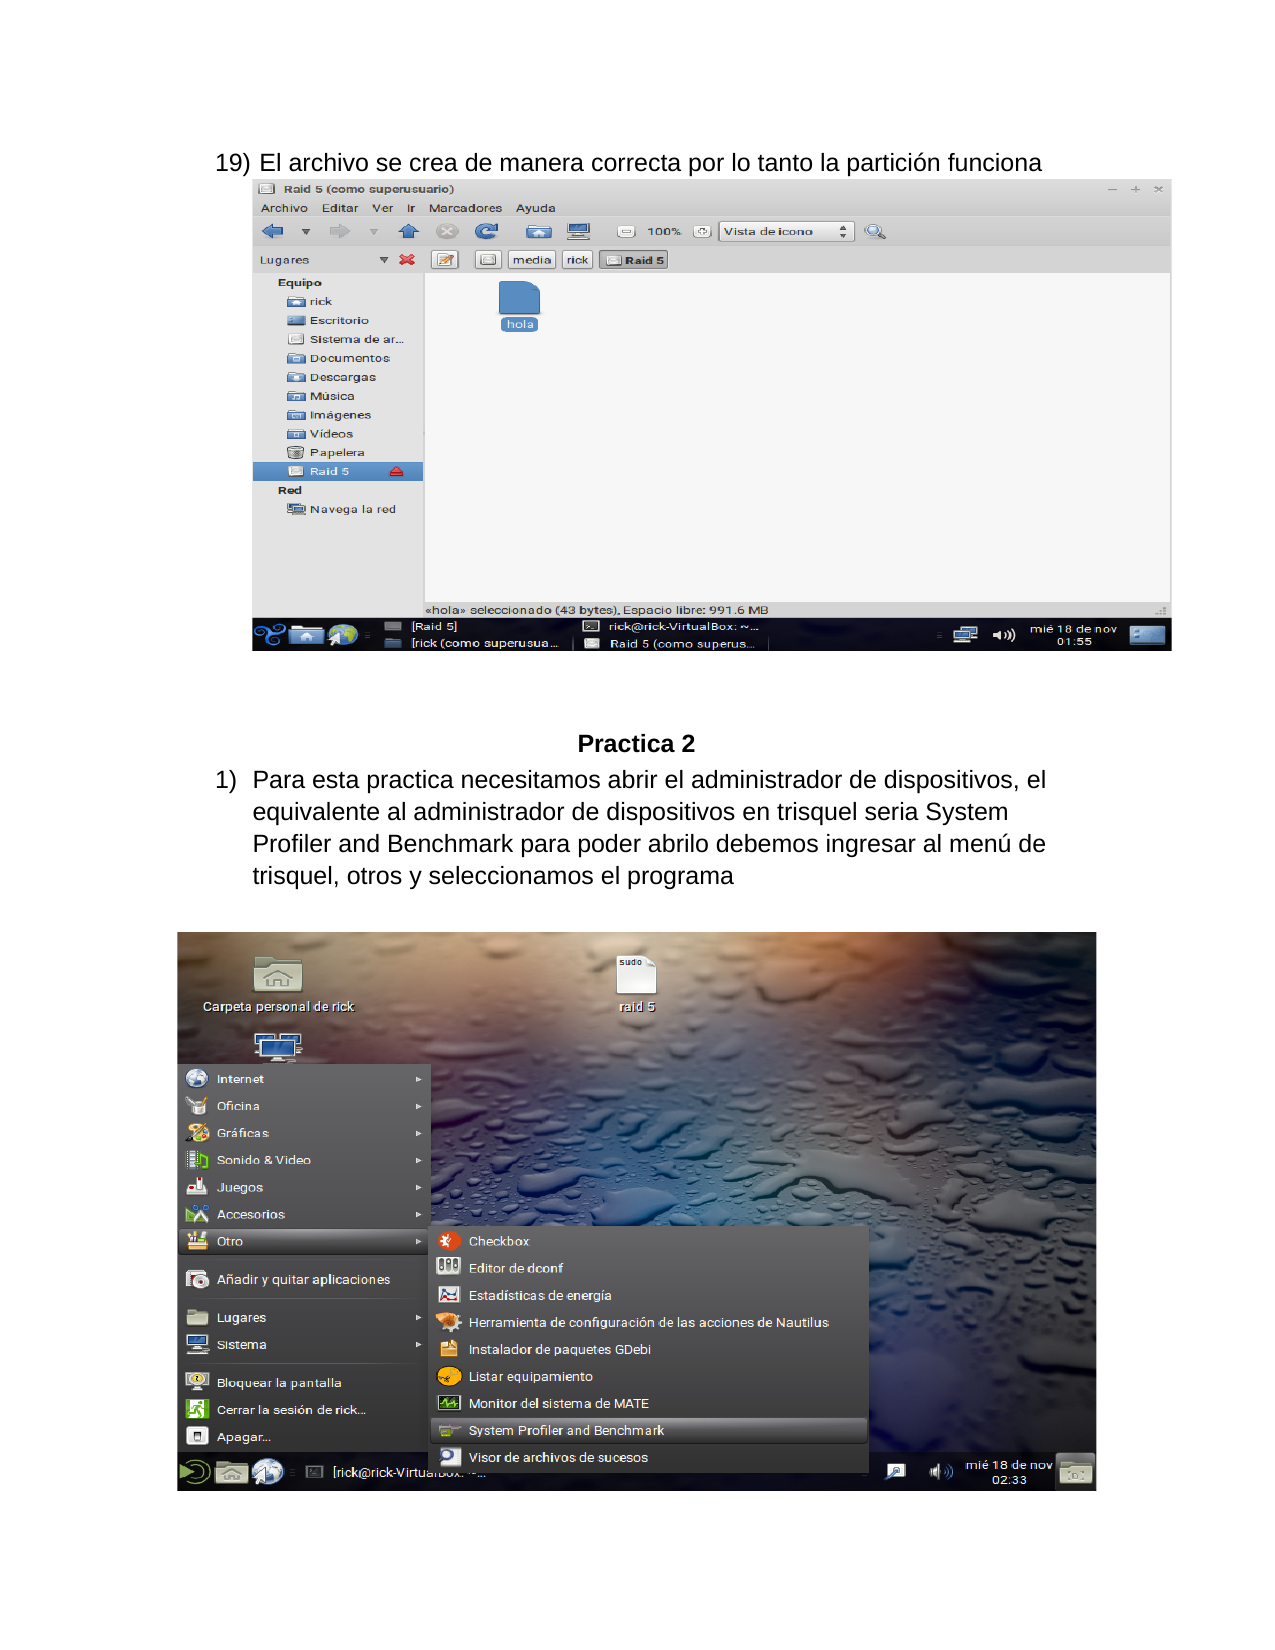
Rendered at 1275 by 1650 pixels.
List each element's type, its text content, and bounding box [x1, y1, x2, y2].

picture [177, 932, 1097, 1491]
text Practica 2 [177, 729, 1096, 758]
picture [252, 179, 1172, 651]
list El archivo se crea de manera correcta por lo tanto la partición funciona [215, 148, 1096, 176]
list Para esta practica necesitamos abrir el administrador de dispositivos, el equivalente al administrador de dispositivos en trisquel seria System Profiler and Benchmark para poder abrilo debemos ingresar al menú de trisquel, otros y seleccionamos el programa [215, 765, 1096, 890]
